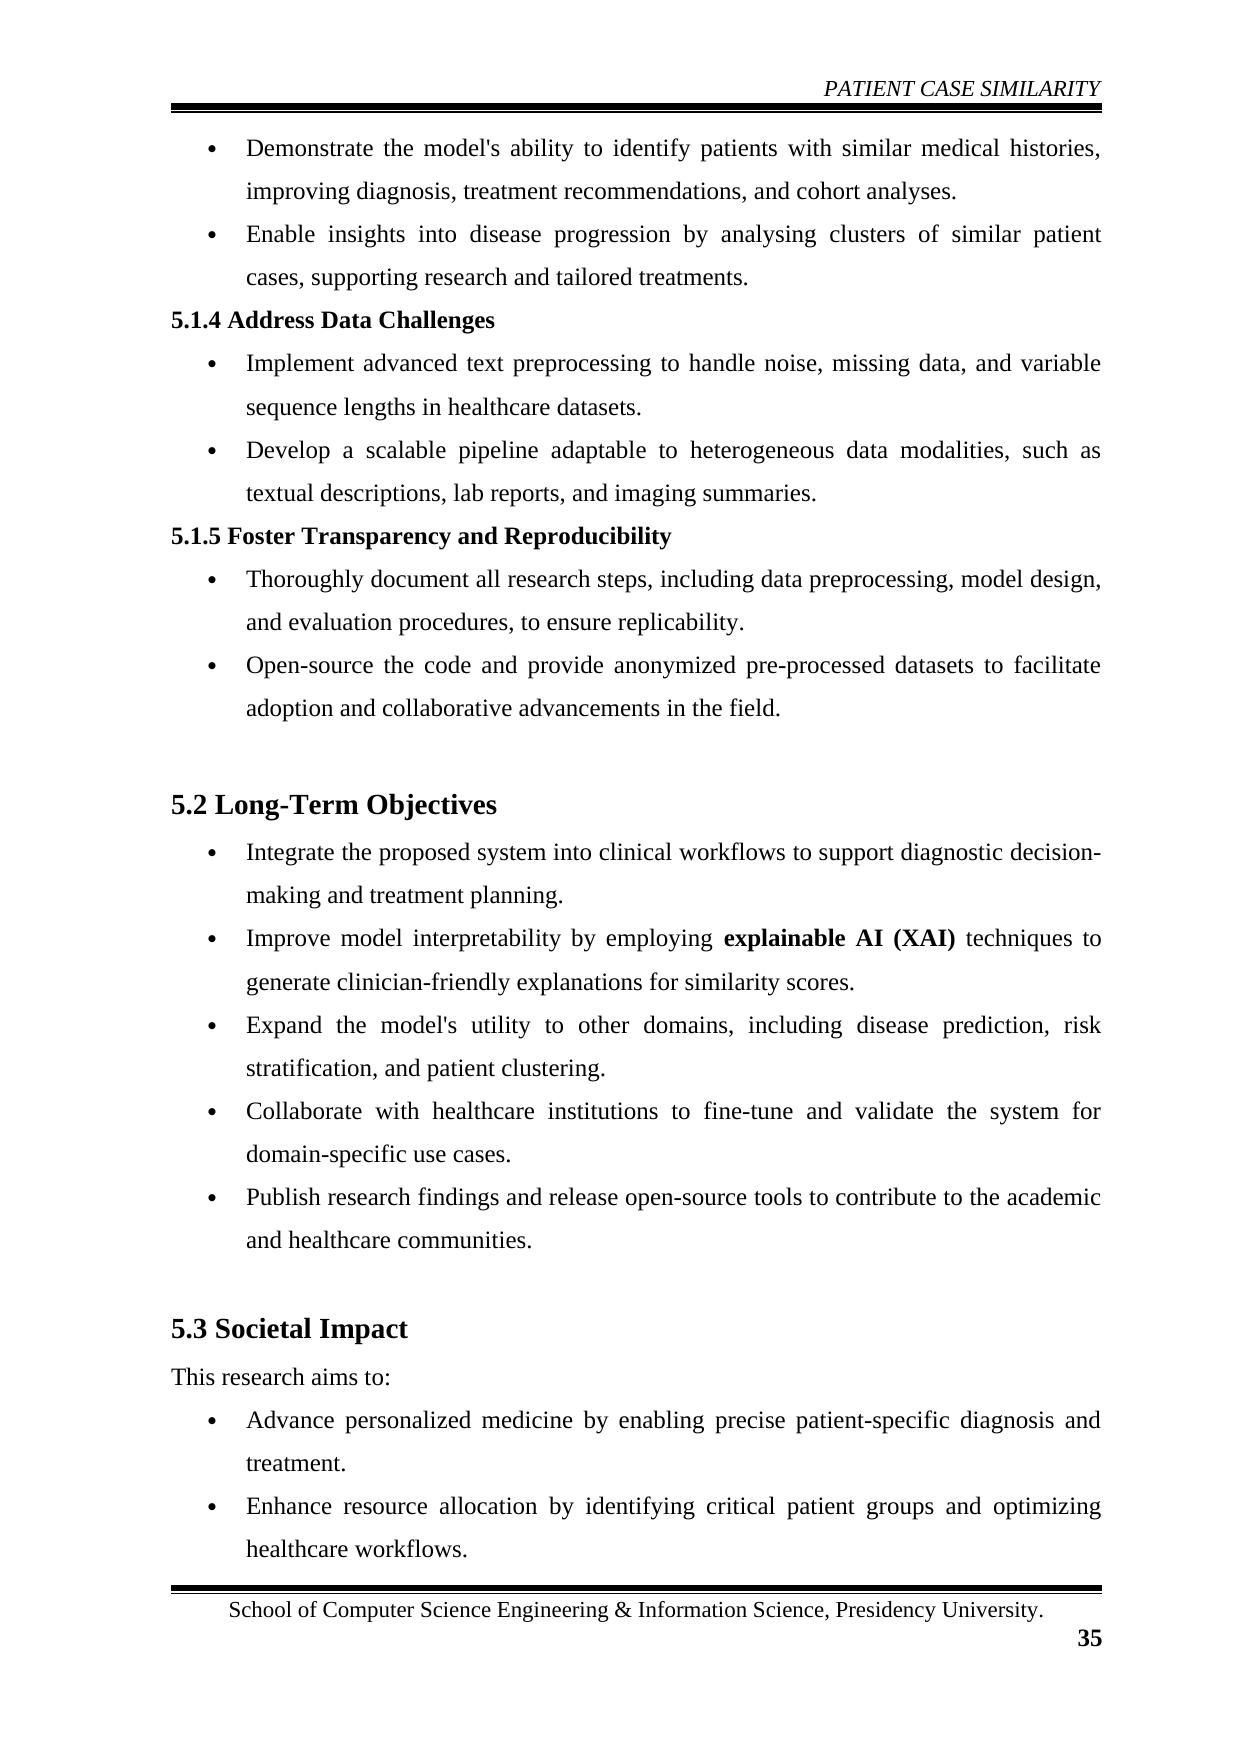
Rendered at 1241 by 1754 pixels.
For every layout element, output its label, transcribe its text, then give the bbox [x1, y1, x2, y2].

list Enhance resource allocation by identifying critical patient groups and optimizing healthcare workflows. [208, 1491, 1102, 1563]
text 5.3 Societal Impact [171, 1312, 1102, 1345]
text 5.2 Long-Term Objectives [171, 787, 1102, 821]
list Collaborate with healthcare institutions to fine-tune and validate the system for domain-specific use cases. [208, 1096, 1102, 1168]
text This research aims to: [171, 1362, 1102, 1391]
list Integrate the proposed system into clinical workflows to support diagnostic decision-making and treatment planning. [208, 837, 1102, 909]
list Expand the model's utility to other domains, including disease prediction, risk stratification, and patient clustering. [208, 1010, 1102, 1082]
list Thoroughly document all research steps, including data preprocessing, model design, and evaluation procedures, to ensure replicability. [208, 564, 1102, 636]
list Publish research findings and release open-source tools to contribute to the academic and healthcare communities. [208, 1182, 1102, 1254]
text 5.1.4 Address Data Challenges [171, 305, 1102, 334]
list Implement advanced text preprocessing to handle noise, missing data, and variable sequence lengths in healthcare datasets. [208, 348, 1102, 420]
list Advance personalized medicine by enabling precise patient-specific diagnosis and treatment. [208, 1405, 1102, 1477]
text 5.1.5 Foster Transparency and Reproducibility [171, 521, 1102, 550]
list Enable insights into disease progression by analysing clusters of similar patient cases, supporting research and tailored treatments. [208, 219, 1102, 291]
list Develop a scalable pipeline adaptable to heterogeneous data modalities, such as textual descriptions, lab reports, and imaging summaries. [208, 435, 1102, 507]
list Demonstrate the model's ability to identify patients with similar medical histories, improving diagnosis, treatment recommendations, and cohort analyses. [208, 133, 1102, 205]
list Open-source the code and provide anonymized pre-processed datasets to facilitate adoption and collaborative advancements in the field. [208, 650, 1102, 722]
list Improve model interpretability by employing explainable AI (XAI) techniques to generate clinician-friendly explanations for similarity scores. [208, 923, 1102, 995]
